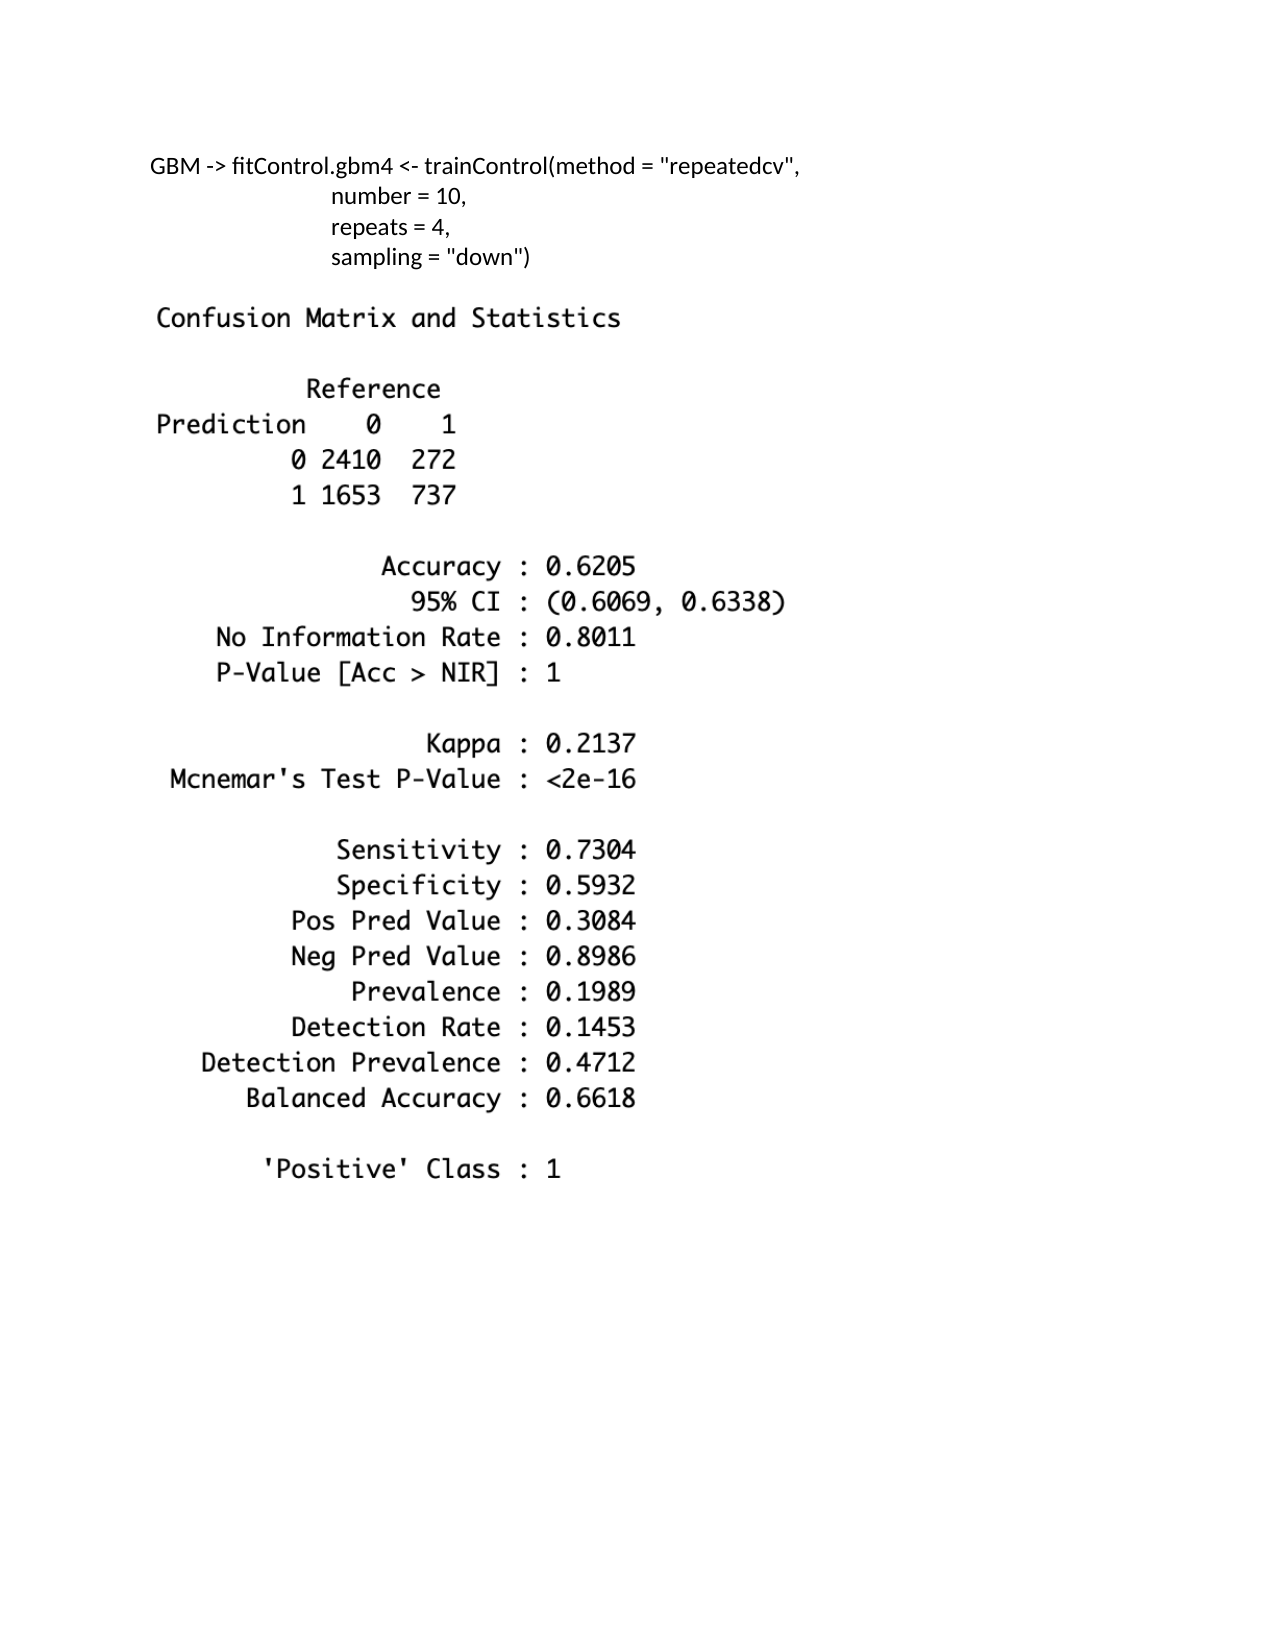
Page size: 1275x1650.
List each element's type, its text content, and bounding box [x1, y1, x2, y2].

text repeats = 4, [150, 211, 1125, 242]
text GBM -> fitControl.gbm4 <- trainControl(method = "repeatedcv", [150, 150, 1125, 181]
picture [150, 302, 792, 1203]
text number = 10, [150, 181, 1125, 211]
text sampling = "down") [150, 242, 1125, 272]
